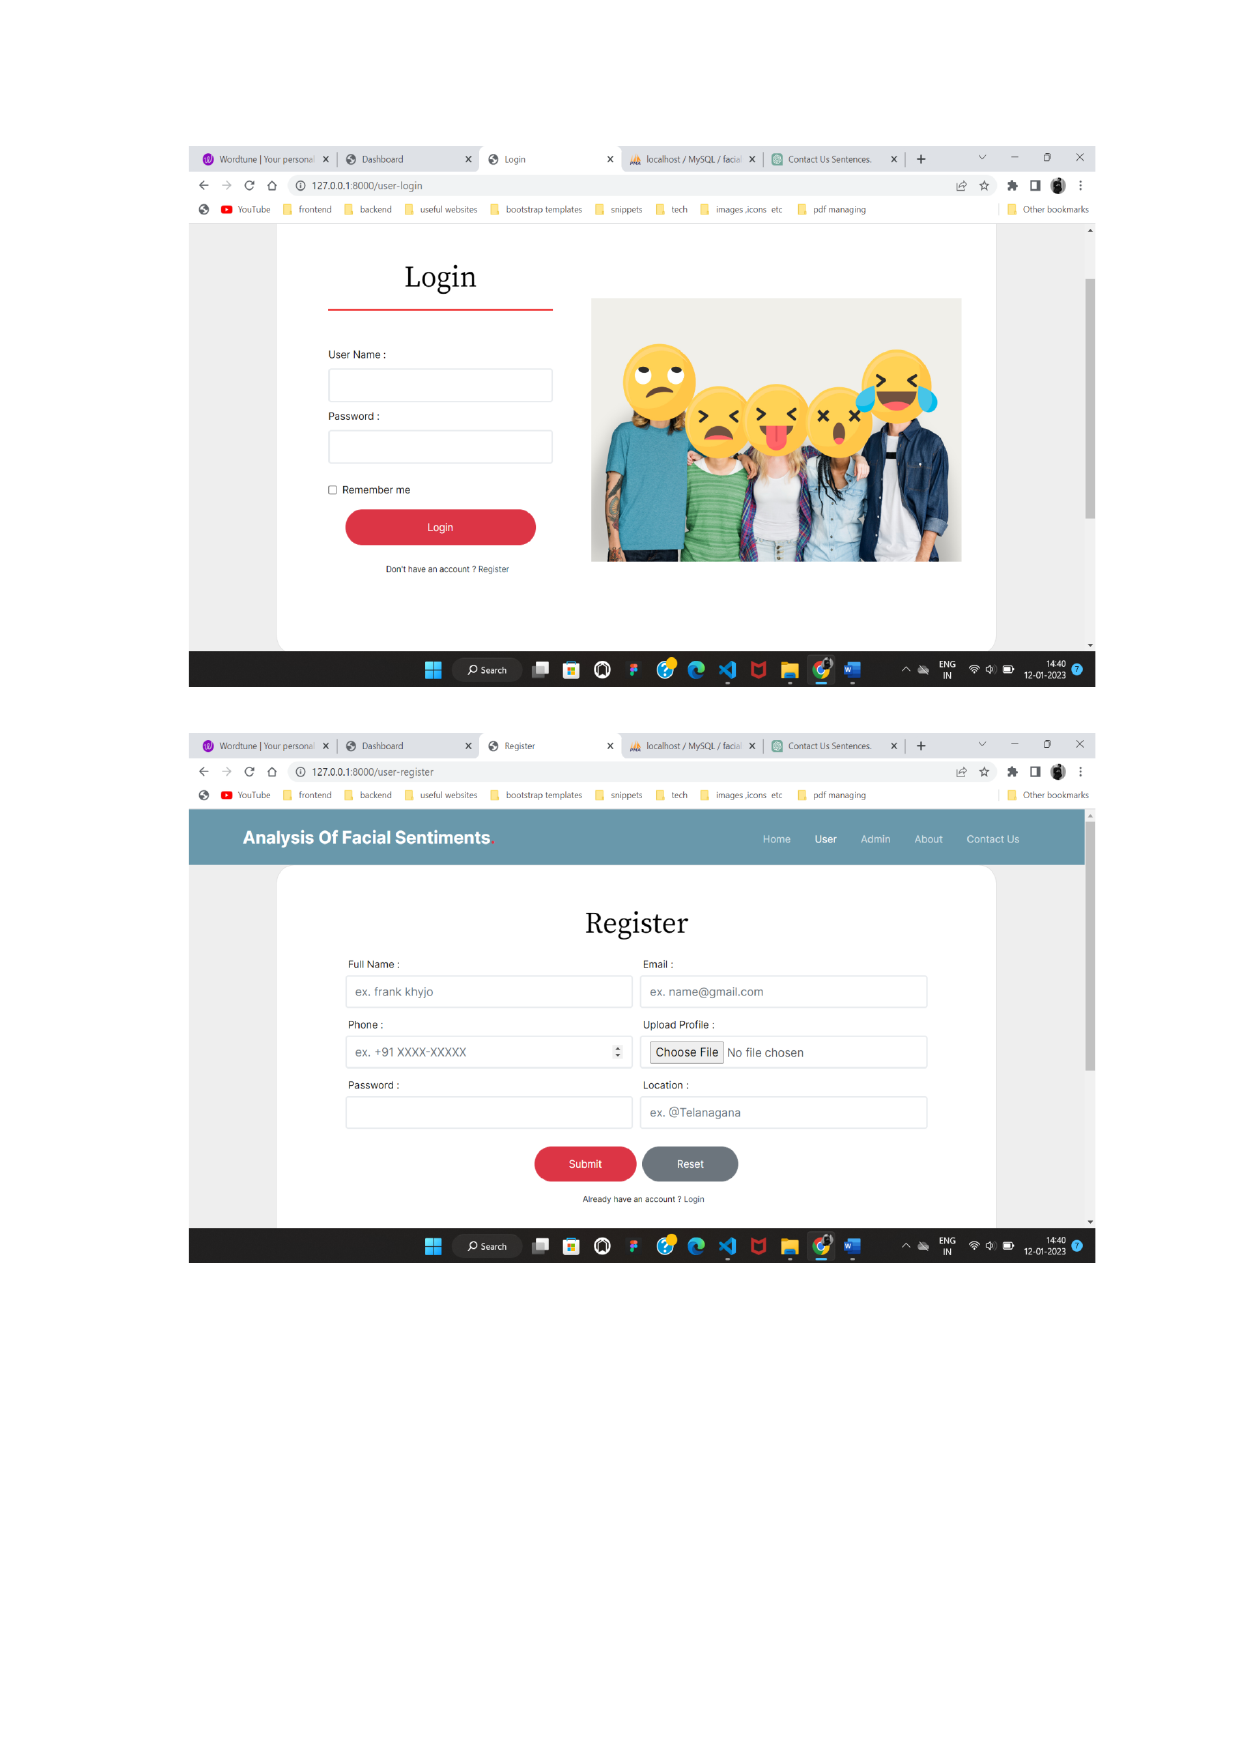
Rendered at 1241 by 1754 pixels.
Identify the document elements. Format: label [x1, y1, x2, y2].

picture [188, 146, 1096, 687]
picture [188, 733, 1096, 1263]
